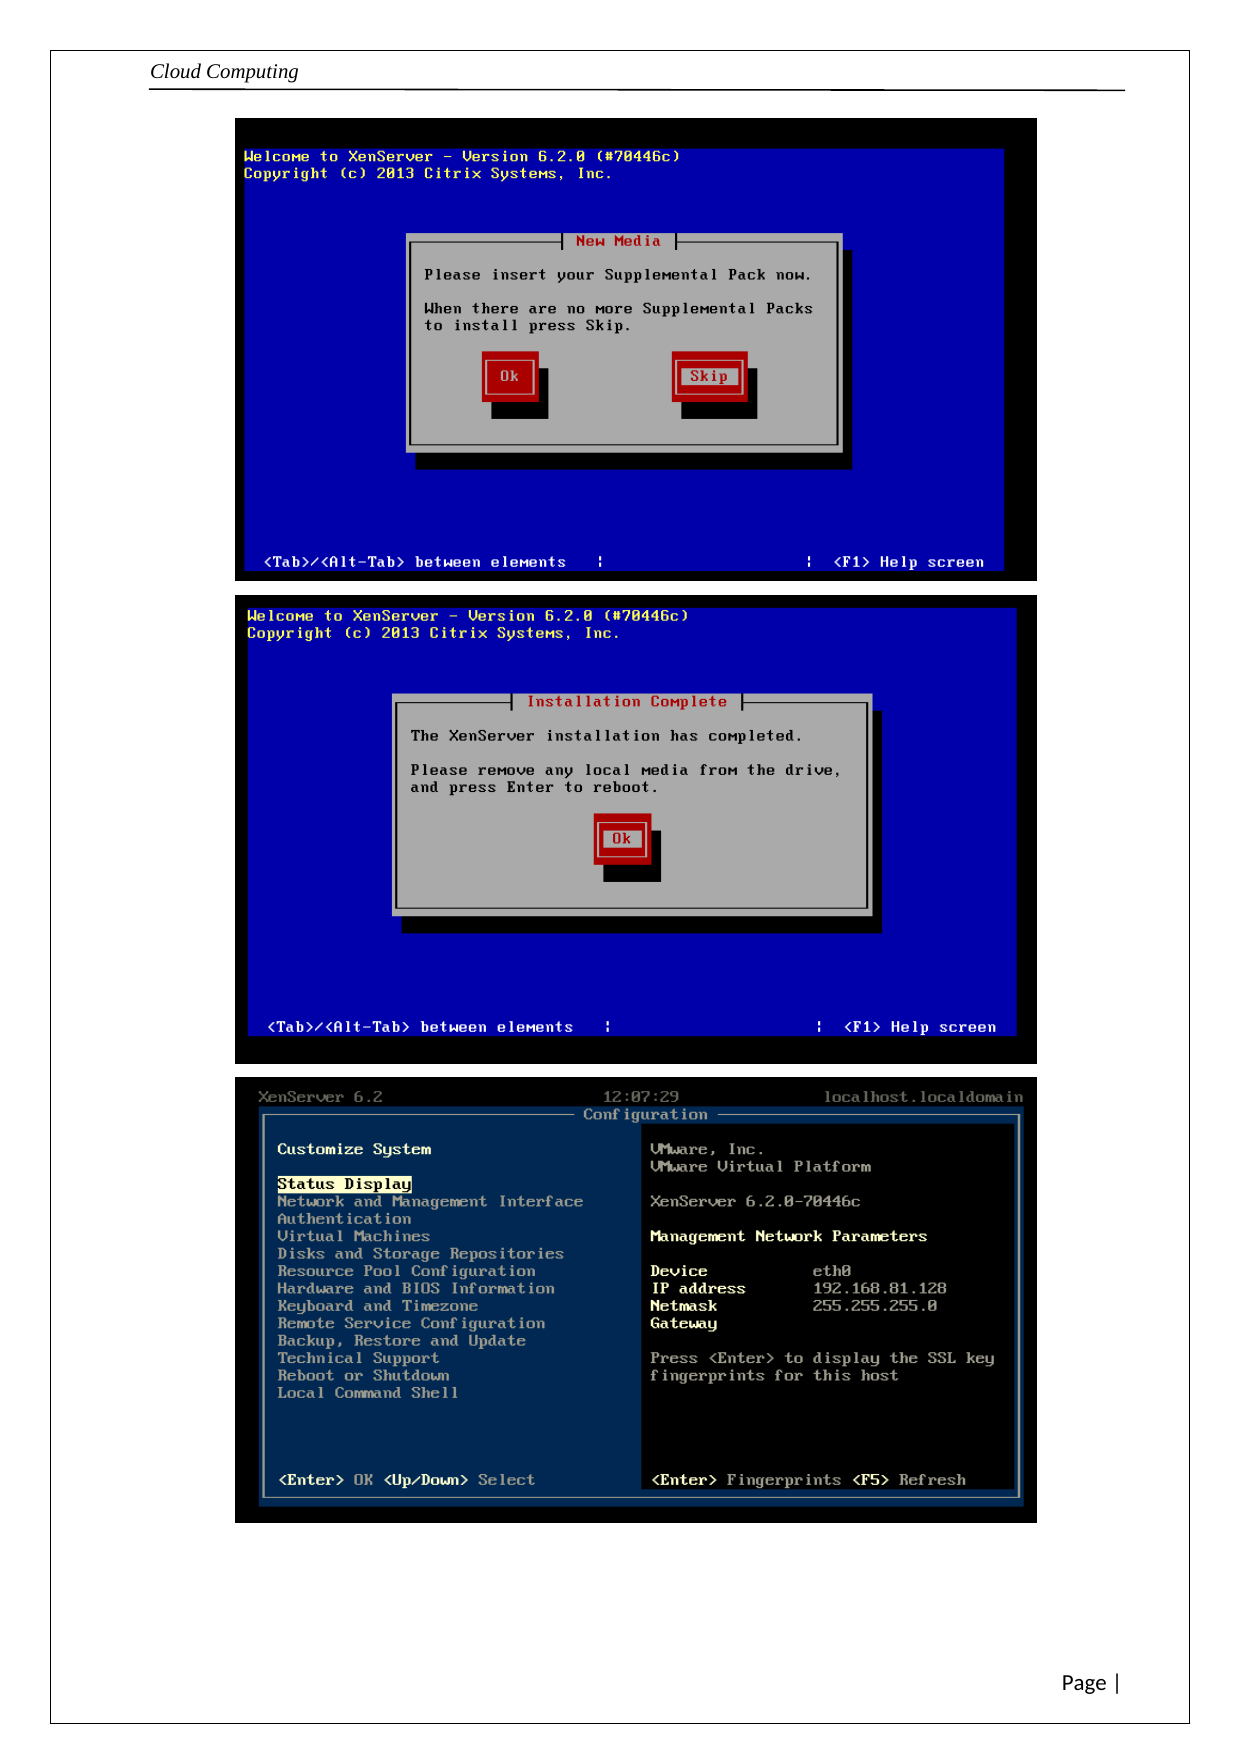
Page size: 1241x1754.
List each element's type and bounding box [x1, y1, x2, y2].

picture [235, 118, 1037, 581]
picture [235, 595, 1037, 1064]
picture [235, 1077, 1037, 1523]
